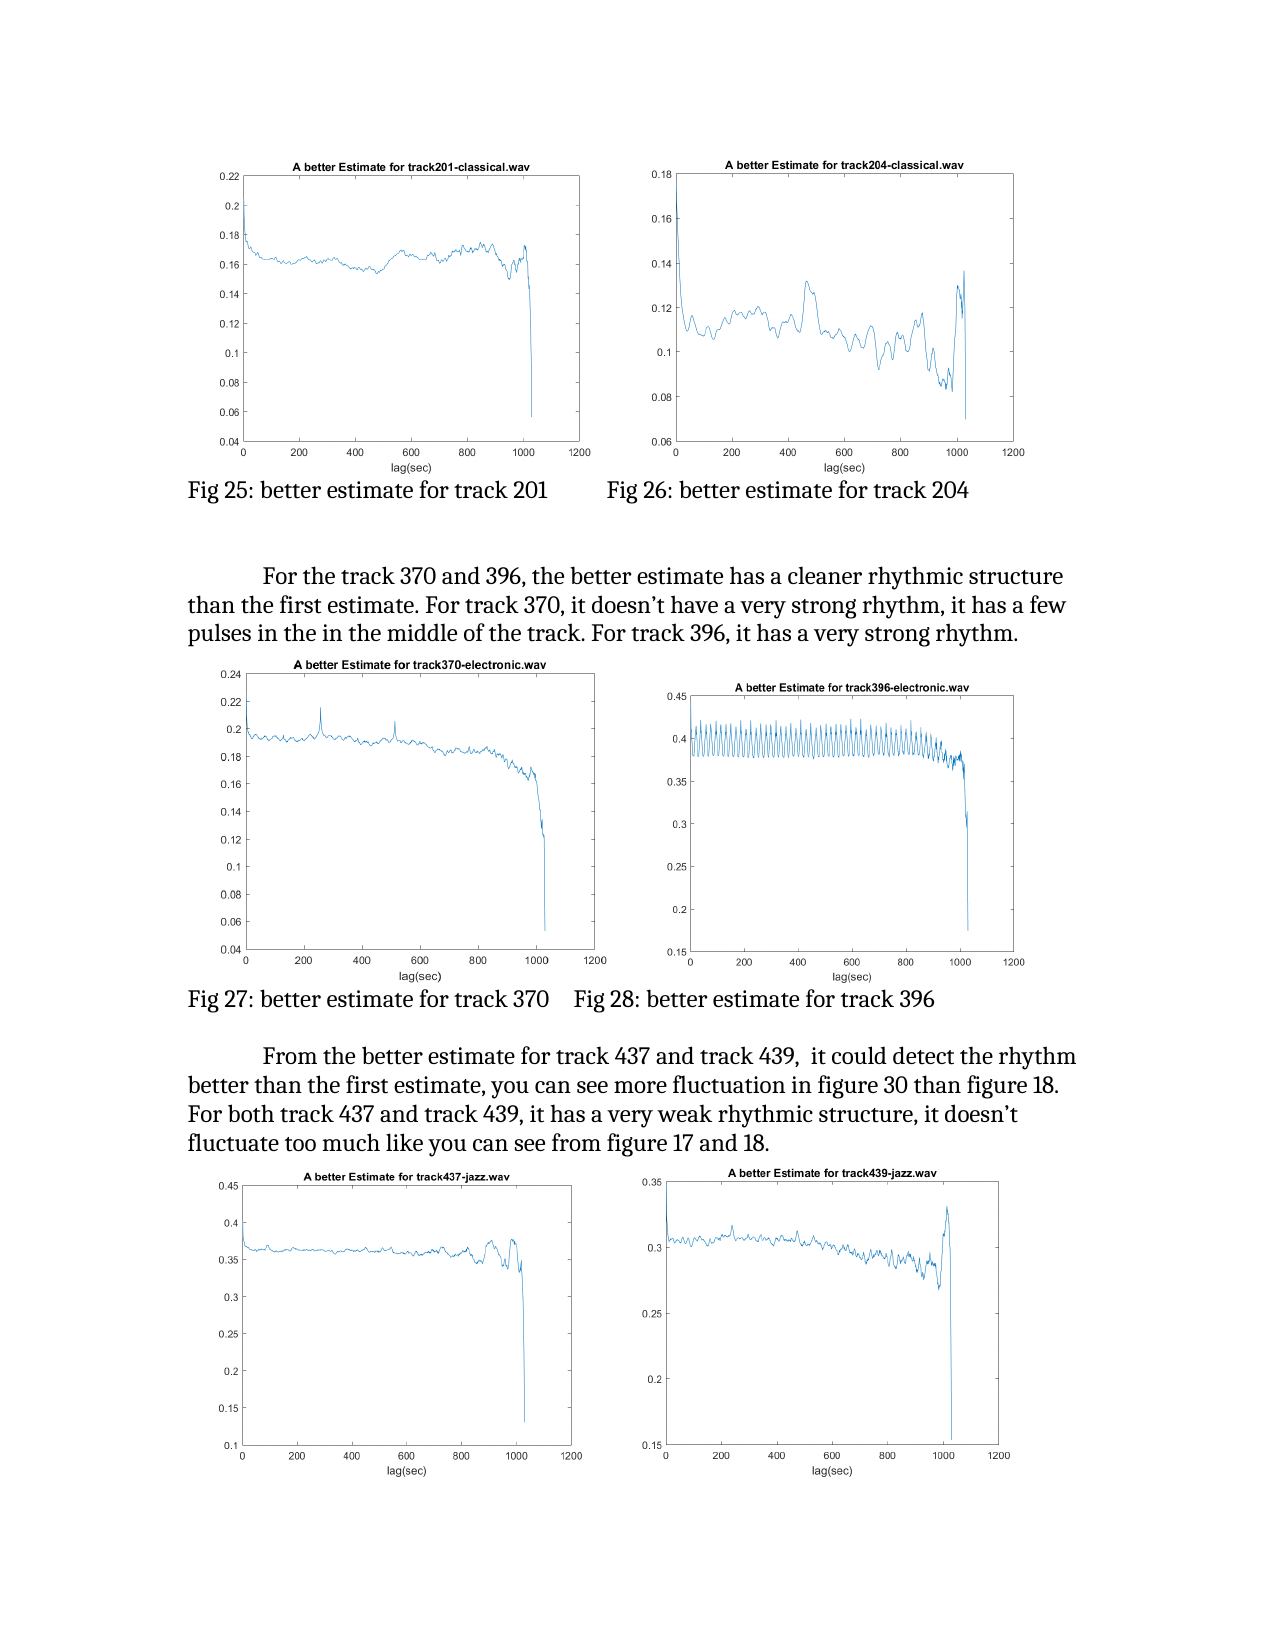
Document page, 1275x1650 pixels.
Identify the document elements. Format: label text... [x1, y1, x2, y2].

picture [187, 150, 1054, 476]
text From the better estimate for track 437 and track 439, it could detect the rhythm better than the first estimate, you can see more fluctuation in figure 30 than figure 18. For both track 437 and track 439, it has a very weak rhythmic structure, it doesn’t fluctuate too much like you can see from figure 17 and 18. [187, 1042, 1087, 1157]
picture [187, 1157, 1039, 1479]
text For the track 370 and 396, the better estimate has a cleaner rhythmic structure than the first estimate. For track 370, it doesn’t have a very strong rhythm, it has a few pulses in the in the middle of the track. For track 396, it has a very strong rhythm. [187, 562, 1087, 648]
text Fig 25: better estimate for track 201 Fig 26: better estimate for track 204 [187, 476, 1087, 504]
text Fig 27: better estimate for track 370 Fig 28: better estimate for track 396 [187, 985, 1087, 1013]
picture [187, 648, 1053, 985]
